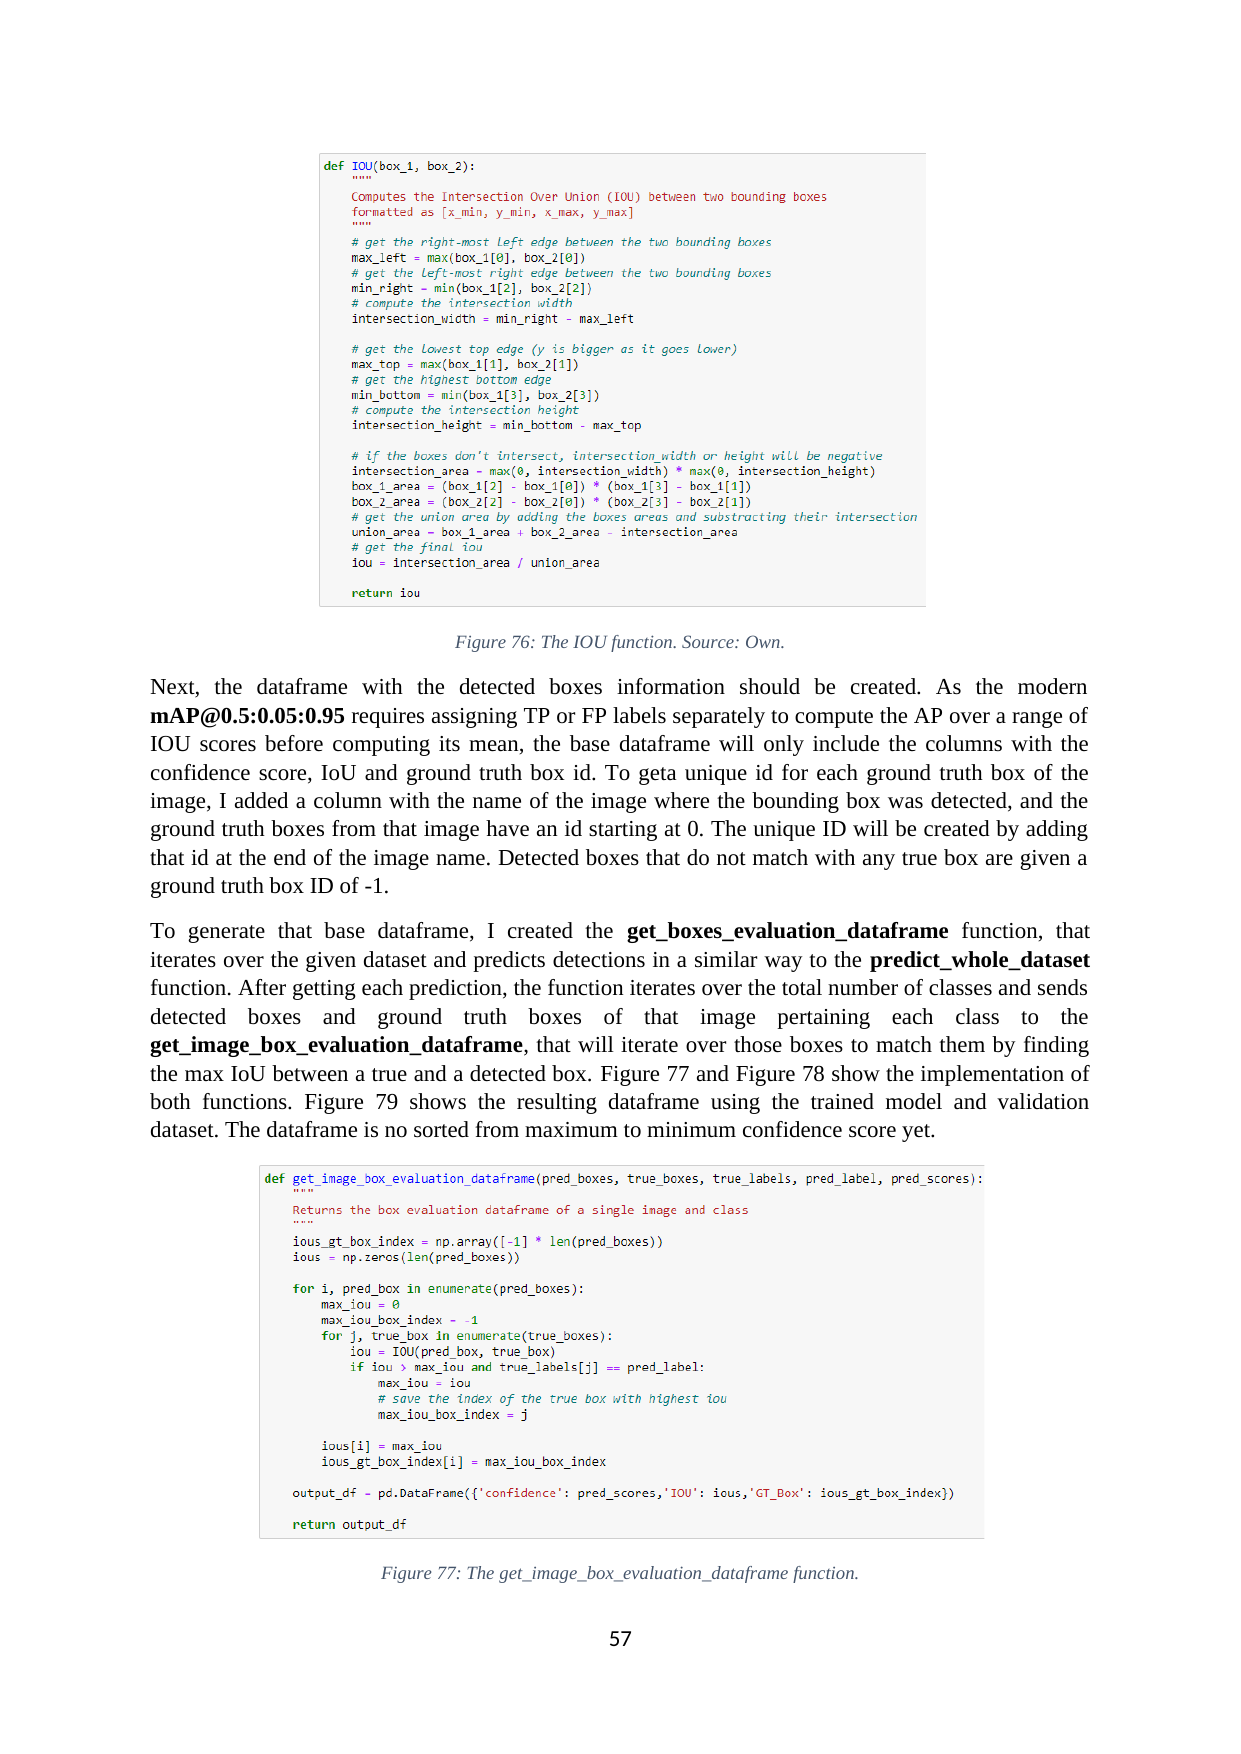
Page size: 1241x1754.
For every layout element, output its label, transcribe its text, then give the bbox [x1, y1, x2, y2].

picture [256, 1161, 985, 1543]
text Figure 76: The IOU function. Source: Own. [150, 631, 1090, 652]
text Figure 77: The get_image_box_evaluation_dataframe function. [150, 1562, 1090, 1583]
picture [314, 150, 926, 612]
text Next, the dataframe with the detected boxes information should be created. As the modern mAP@0.5:0.05:0.95 requires assigning TP or FP labels separately to compute the AP over a range of IOU scores before computing its mean, the base dataframe will only include the columns with the confidence score, IoU and ground truth box id. To geta unique id for each ground truth box of the image, I added a column with the name of the image where the bounding box was detected, and the ground truth boxes from that image have an id starting at 0. The unique ID will be created by adding that id at the end of the image name. Detected boxes that do not match with any true box are given a ground truth box ID of -1. [150, 673, 1090, 899]
text To generate that base dataframe, I created the get_boxes_evaluation_dataframe function, that iterates over the given dataset and predicts detections in a similar way to the predict_whole_dataset function. After getting each prediction, the function iterates over the total number of classes and sends detected boxes and ground truth boxes of that image pertaining each class to the get_image_box_evaluation_dataframe, that will iterate over those boxes to match them by finding the max IoU between a true and a detected box. Figure 77 and Figure 78 show the implementation of both functions. Figure 79 shows the resulting dataframe using the trained model and validation dataset. The dataframe is no sorted from maximum to minimum confidence score yet. [150, 917, 1090, 1143]
